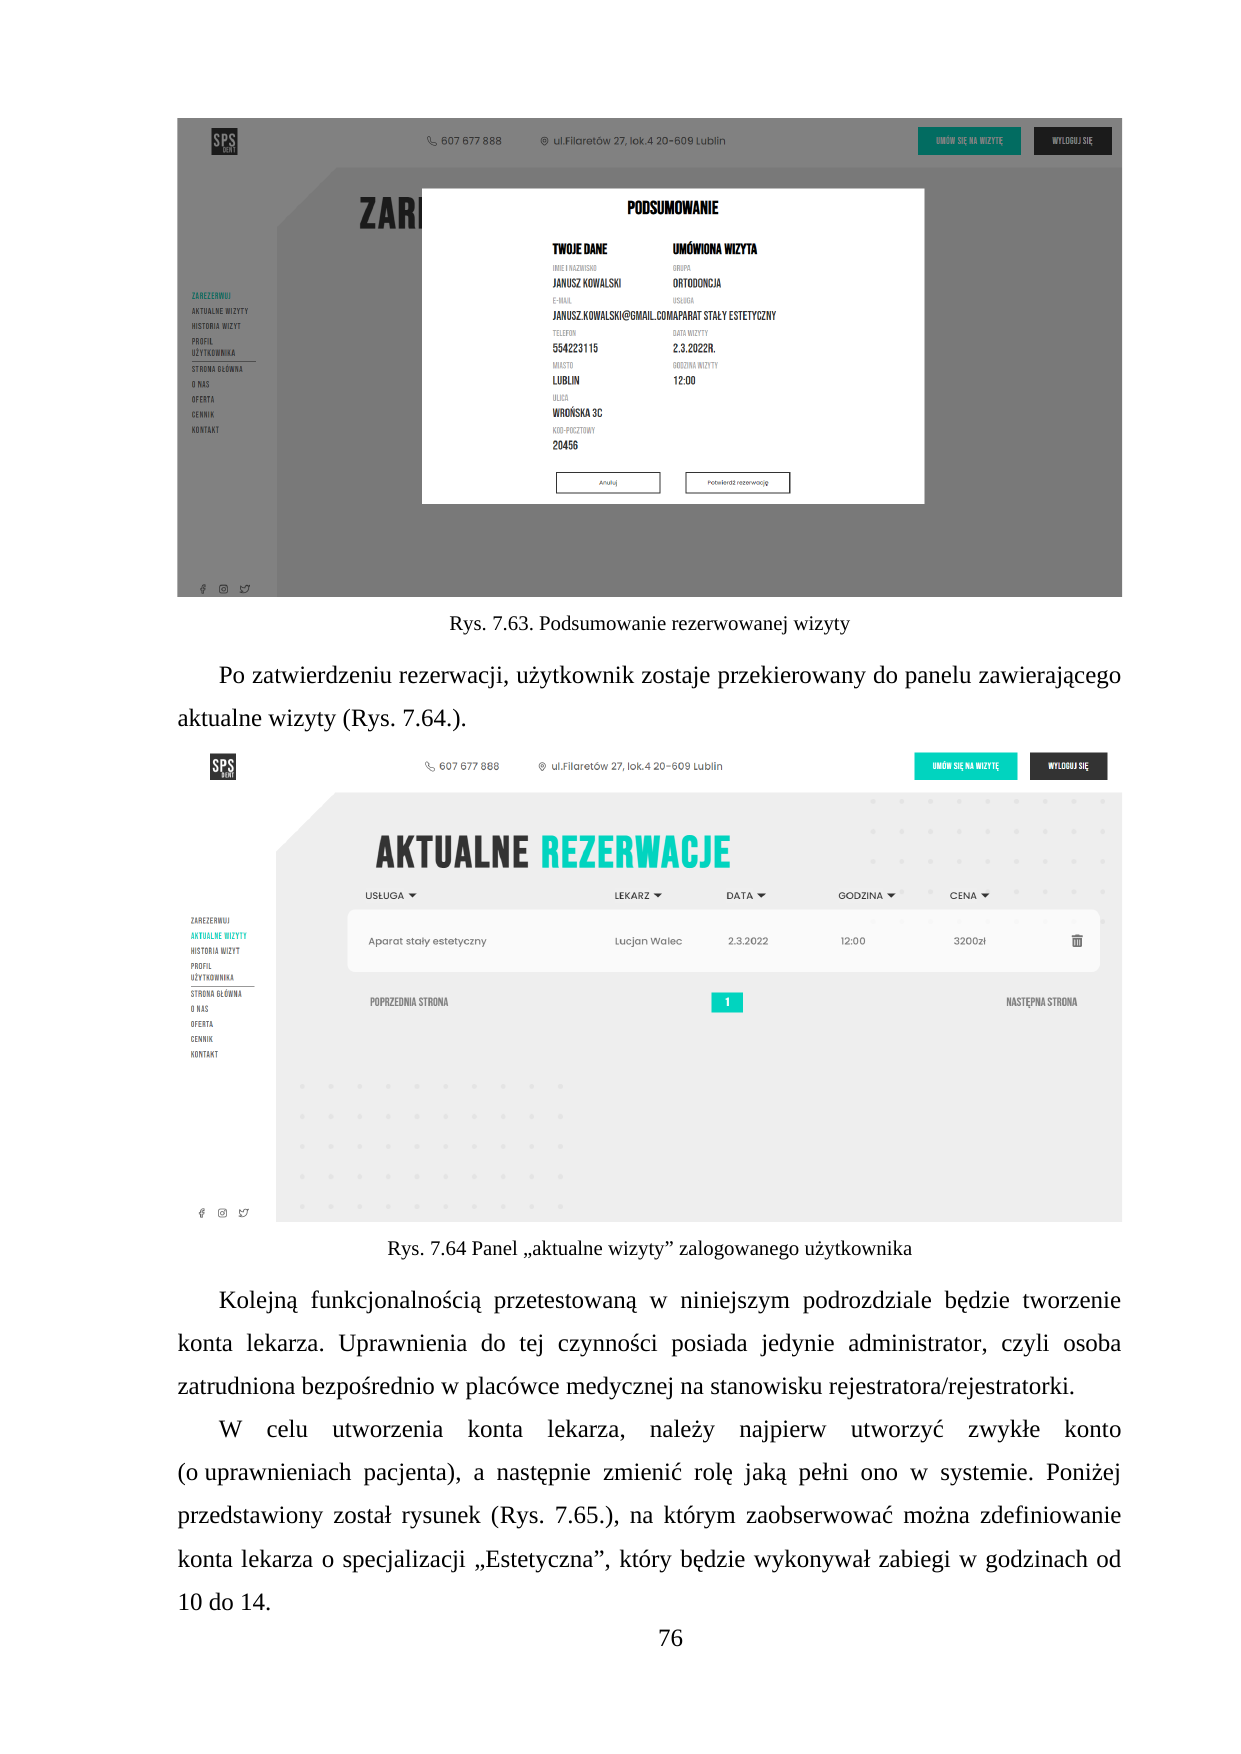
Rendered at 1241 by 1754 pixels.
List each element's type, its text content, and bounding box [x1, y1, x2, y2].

text Kolejną funkcjonalnością przetestowaną w niniejszym podrozdziale będzie tworzenie konta lekarza. Uprawnienia do tej czynności posiada jedynie administrator, czyli osoba zatrudniona bezpośrednio w placówce medycznej na stanowisku rejestratora/rejestratorki. [177, 1285, 1122, 1400]
picture [177, 746, 1123, 1222]
picture [177, 118, 1123, 597]
text Rys. 7.10 Panel „aktualne wizyty” zalogowanego użytkownika [177, 1236, 1122, 1260]
text Rys. 7.9. Podsumowanie rezerwowanej wizyty [177, 611, 1122, 635]
